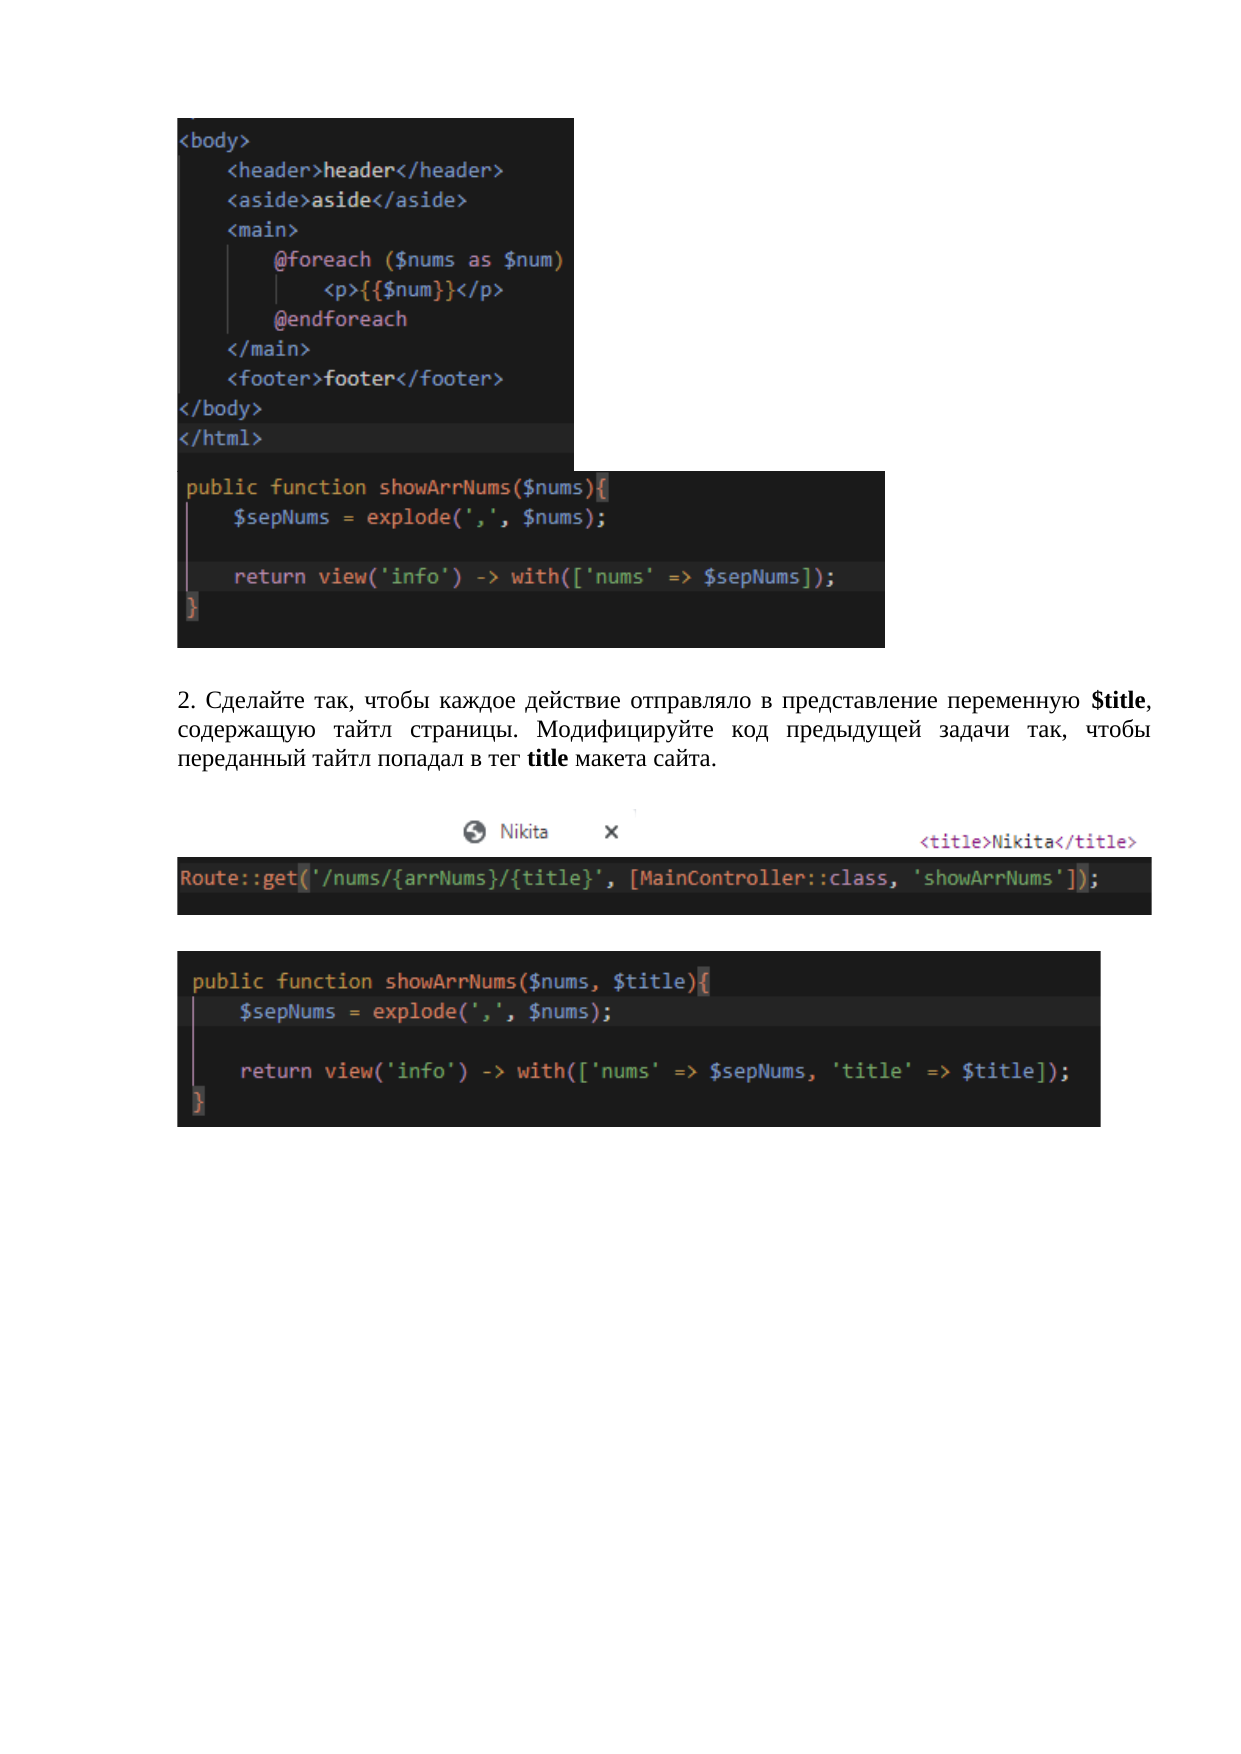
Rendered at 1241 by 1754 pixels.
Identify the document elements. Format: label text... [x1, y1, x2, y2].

text 2. Сделайте так, чтобы каждое действие отправляло в представление переменную $title, содержащую тайтл страницы. Модифицируйте код предыдущей задачи так, чтобы переданный тайтл попадал в тег title макета сайта. [177, 685, 1152, 772]
picture [177, 951, 1101, 1127]
picture [177, 118, 885, 648]
picture [177, 809, 1152, 915]
